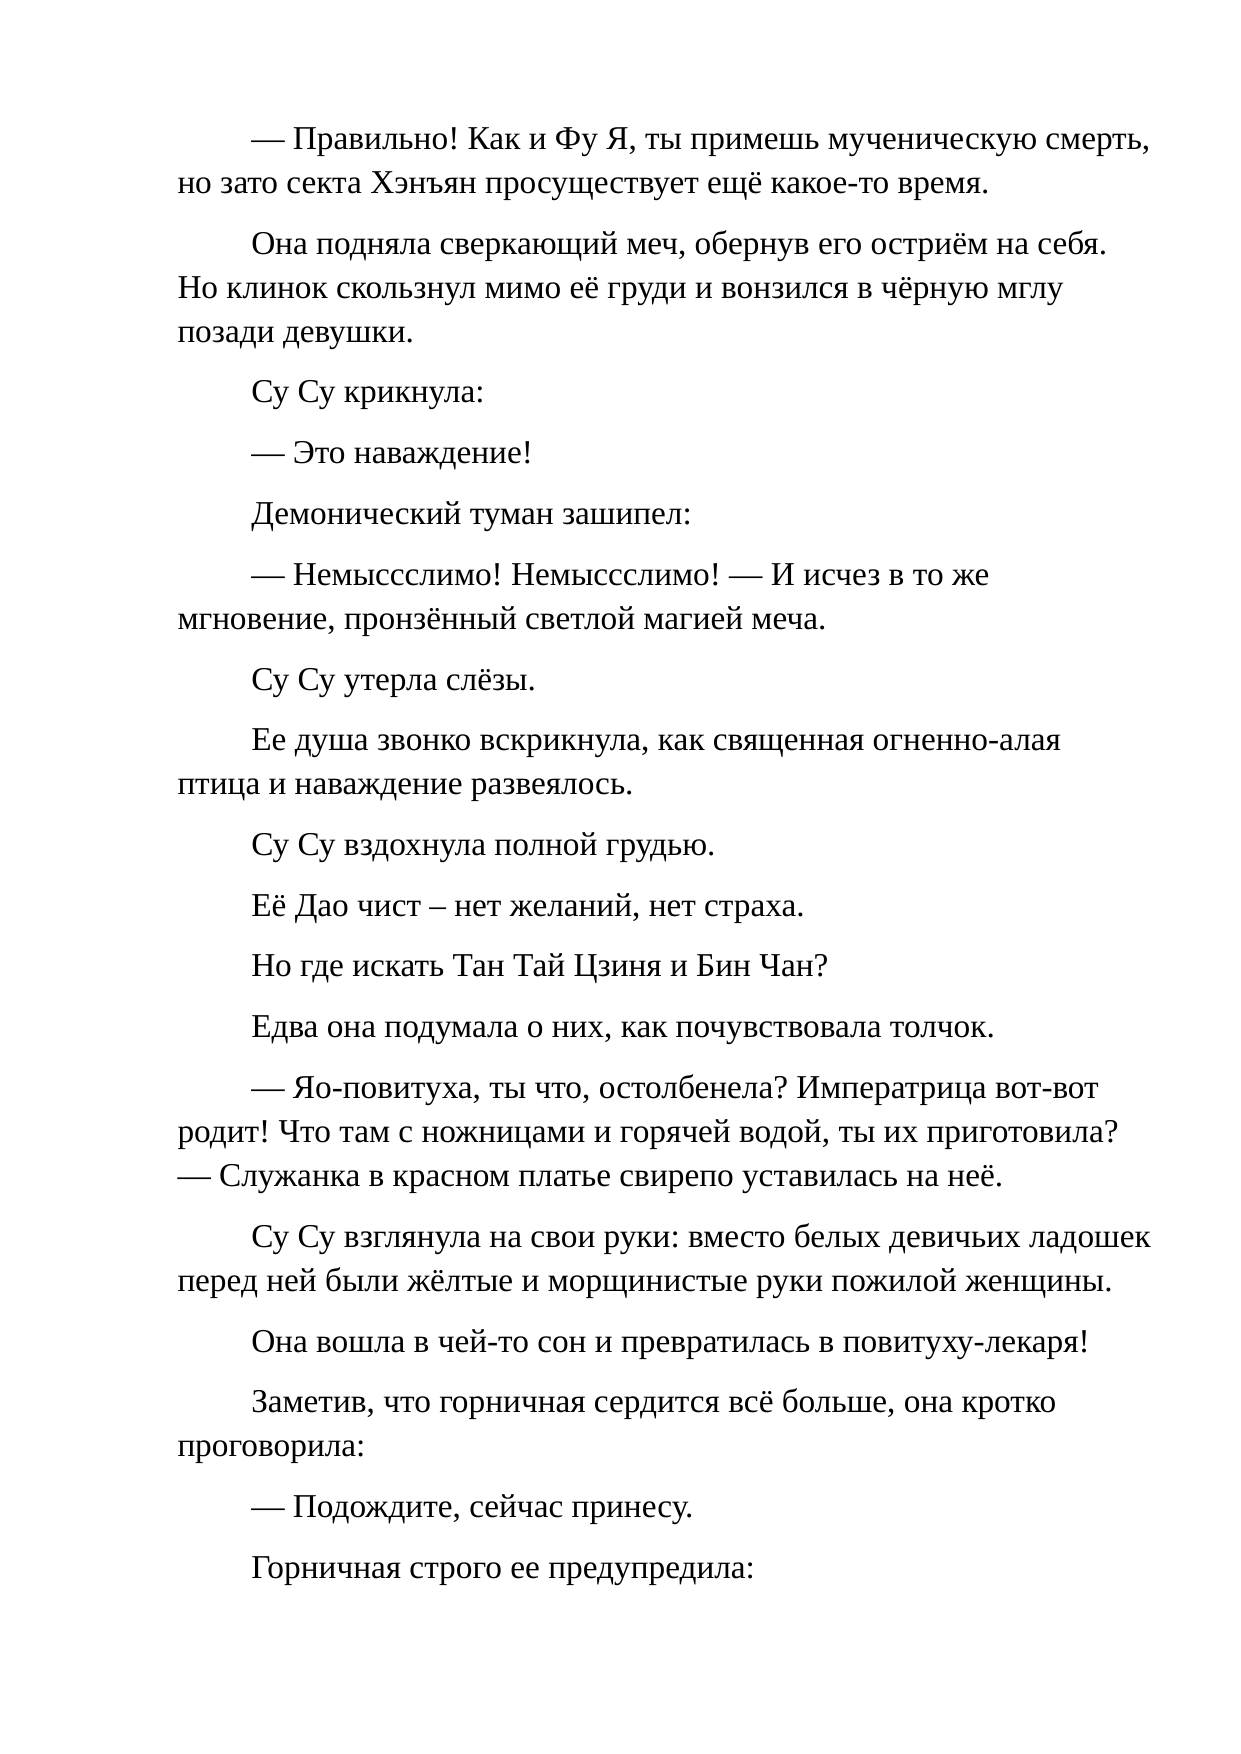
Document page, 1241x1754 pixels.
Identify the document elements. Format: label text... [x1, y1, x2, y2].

text Горничная строго ее предупредила: [177, 1547, 1152, 1585]
text — Правильно! Как и Фу Я, ты примешь мученическую смерть, но зато секта Хэнъян просуществует ещё какое-то время. [177, 118, 1152, 201]
text Она подняла сверкающий меч, обернув его остриём на себя. Но клинок скользнул мимо её груди и вонзился в чёрную мглу позади девушки. [177, 223, 1152, 349]
text Заметив, что горничная сердится всё больше, она кротко проговорила: [177, 1382, 1152, 1464]
text Едва она подумала о них, как почувствовала толчок. [177, 1006, 1152, 1045]
text Су Су утерла слёзы. [177, 659, 1152, 697]
text — Подождите, сейчас принесу. [177, 1486, 1152, 1525]
text Демонический туман зашипел: [177, 493, 1152, 532]
text Ее душа звонко вскрикнула, как священная огненно-алая птица и наваждение развеялось. [177, 719, 1152, 802]
text — Это наваждение! [177, 432, 1152, 471]
text Су Су крикнула: [177, 372, 1152, 410]
text Её Дао чист – нет желаний, нет страха. [177, 885, 1152, 923]
text Но где искать Тан Тай Цзиня и Бин Чан? [177, 946, 1152, 984]
text Су Су взглянула на свои руки: вместо белых девичьих ладошек перед ней были жёлтые и морщинистые руки пожилой женщины. [177, 1216, 1152, 1298]
text Она вошла в чей-то сон и превратилась в повитуху-лекаря! [177, 1321, 1152, 1359]
text — Яо-повитуха, ты что, остолбенела? Императрица вот-вот родит! Что там с ножницами и горячей водой, ты их приготовила? — Служанка в красном платье свирепо уставилась на неё. [177, 1067, 1152, 1194]
text — Немыссслимо! Немыссслимо! — И исчез в то же мгновение, пронзённый светлой магией меча. [177, 554, 1152, 636]
text Су Су вздохнула полной грудью. [177, 824, 1152, 863]
